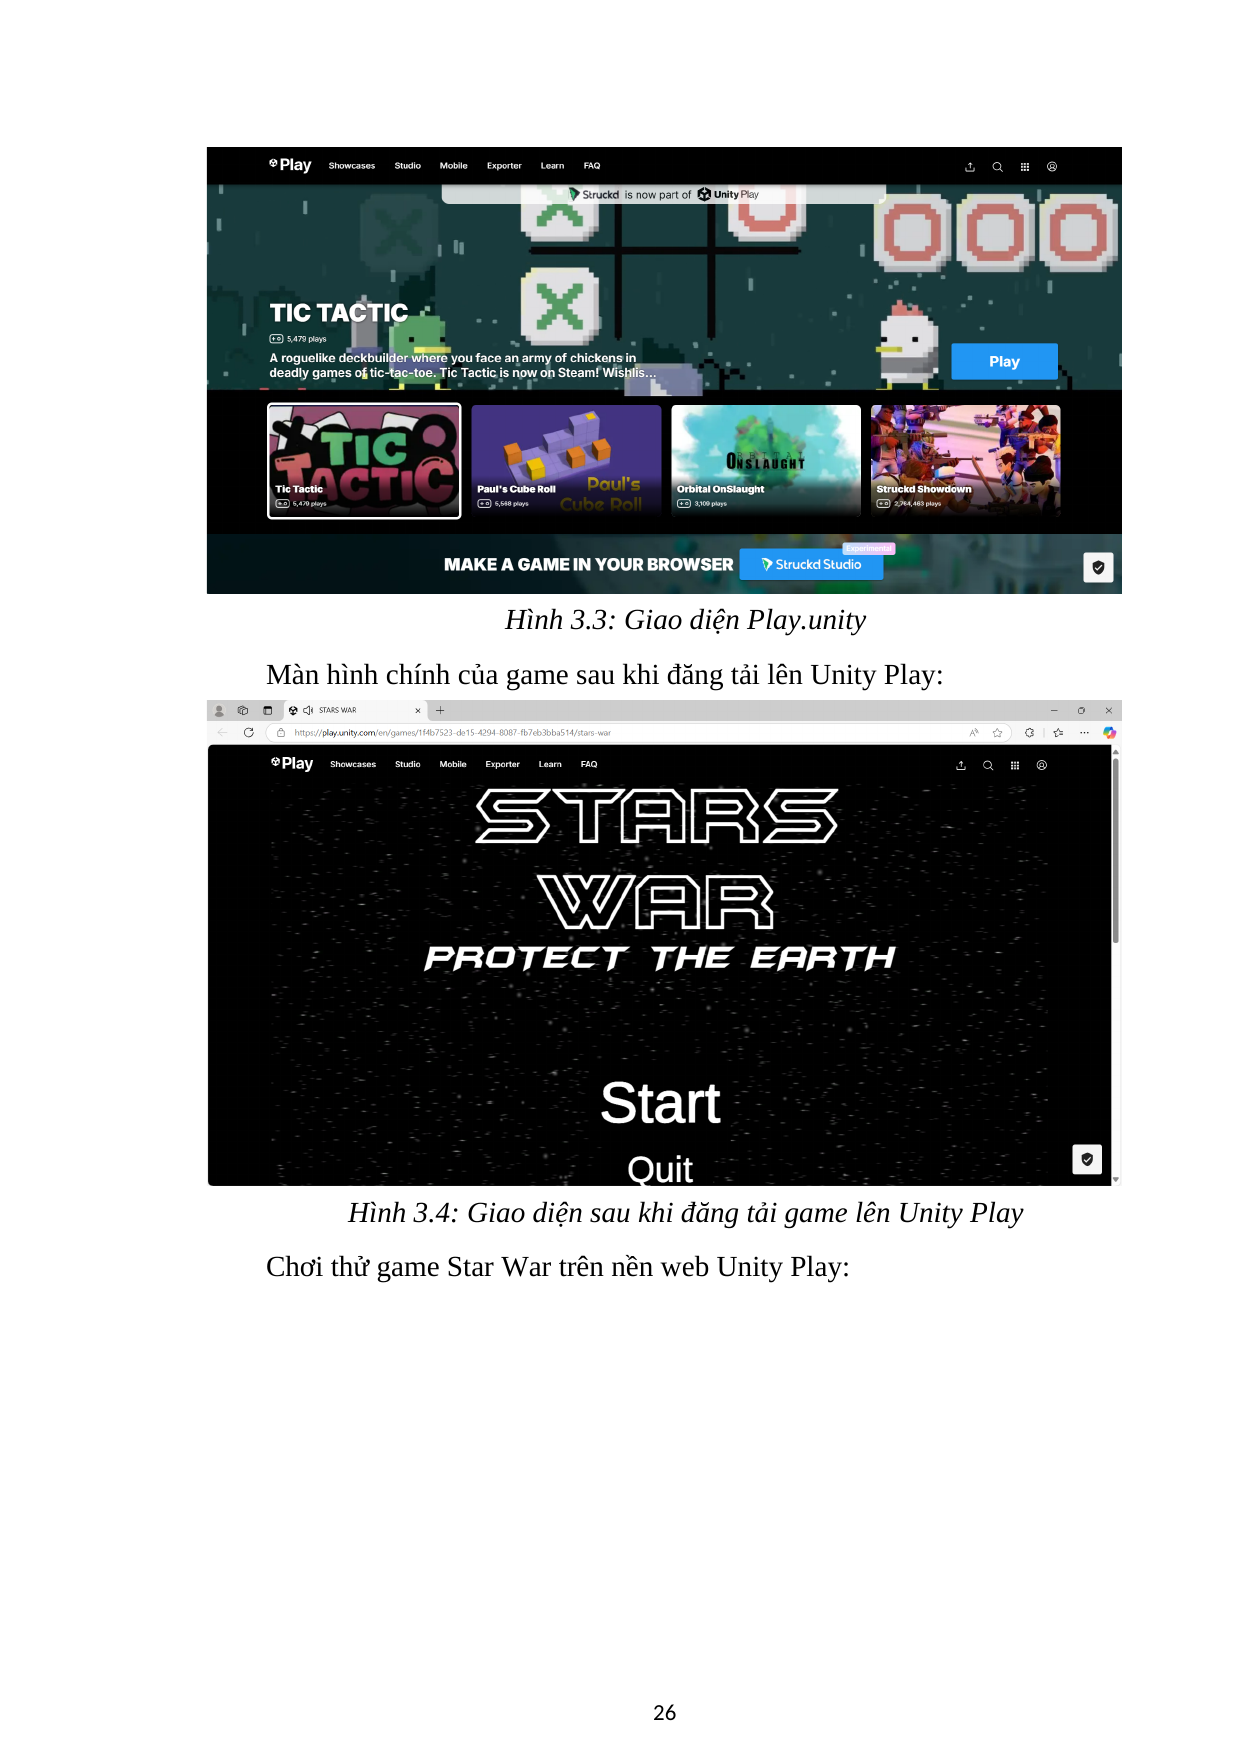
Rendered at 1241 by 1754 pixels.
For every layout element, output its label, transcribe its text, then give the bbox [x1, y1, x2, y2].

picture [206, 700, 1122, 1186]
picture [206, 147, 1122, 594]
text Chơi thử game Star War trên nền web Unity Play: [207, 1249, 1122, 1283]
text Hình 3.4: Giao diện sau khi đăng tải game lên Unity Play [207, 1195, 1122, 1228]
text Màn hình chính của game sau khi đăng tải lên Unity Play: [207, 657, 1122, 690]
text Hình 3.3: Giao diện Play.unity [207, 602, 1122, 636]
